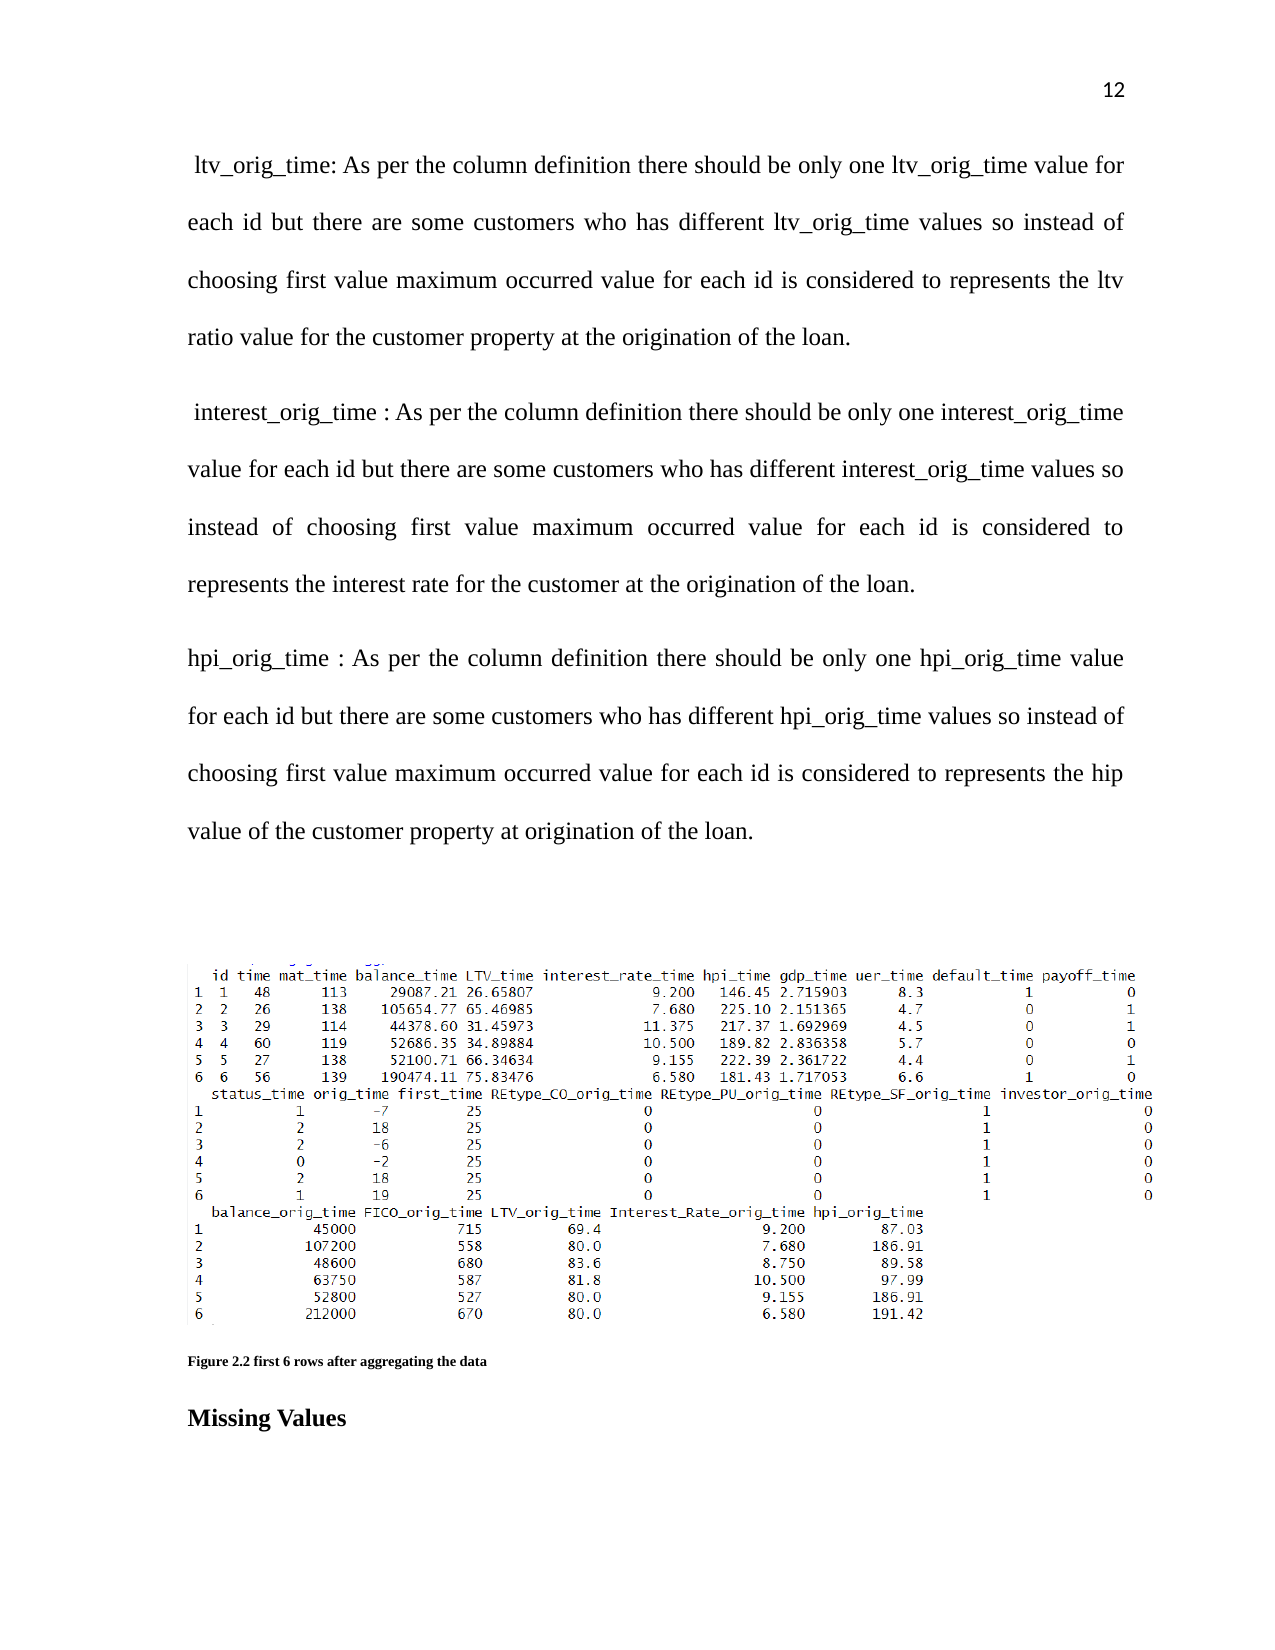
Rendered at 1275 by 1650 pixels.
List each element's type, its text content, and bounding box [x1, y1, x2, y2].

text interest_orig_time : As per the column definition there should be only one interest_orig_time value for each id but there are some customers who has different interest_orig_time values so instead of choosing first value maximum occurred value for each id is considered to represents the interest rate for the customer at the origination of the loan. [187, 397, 1125, 598]
text Missing Values [187, 1403, 1125, 1432]
text hpi_orig_time : As per the column definition there should be only one hpi_orig_time value for each id but there are some customers who has different hpi_orig_time values so instead of choosing first value maximum occurred value for each id is considered to represents the hip value of the customer property at origination of the loan. [187, 643, 1125, 844]
picture [187, 964, 1163, 1325]
text ltv_orig_time: As per the column definition there should be only one ltv_orig_time value for each id but there are some customers who has different ltv_orig_time values so instead of choosing first value maximum occurred value for each id is considered to represents the ltv ratio value for the customer property at the origination of the loan. [187, 150, 1125, 351]
text Figure 2.2 first 6 rows after aggregating the data [187, 1341, 1125, 1370]
